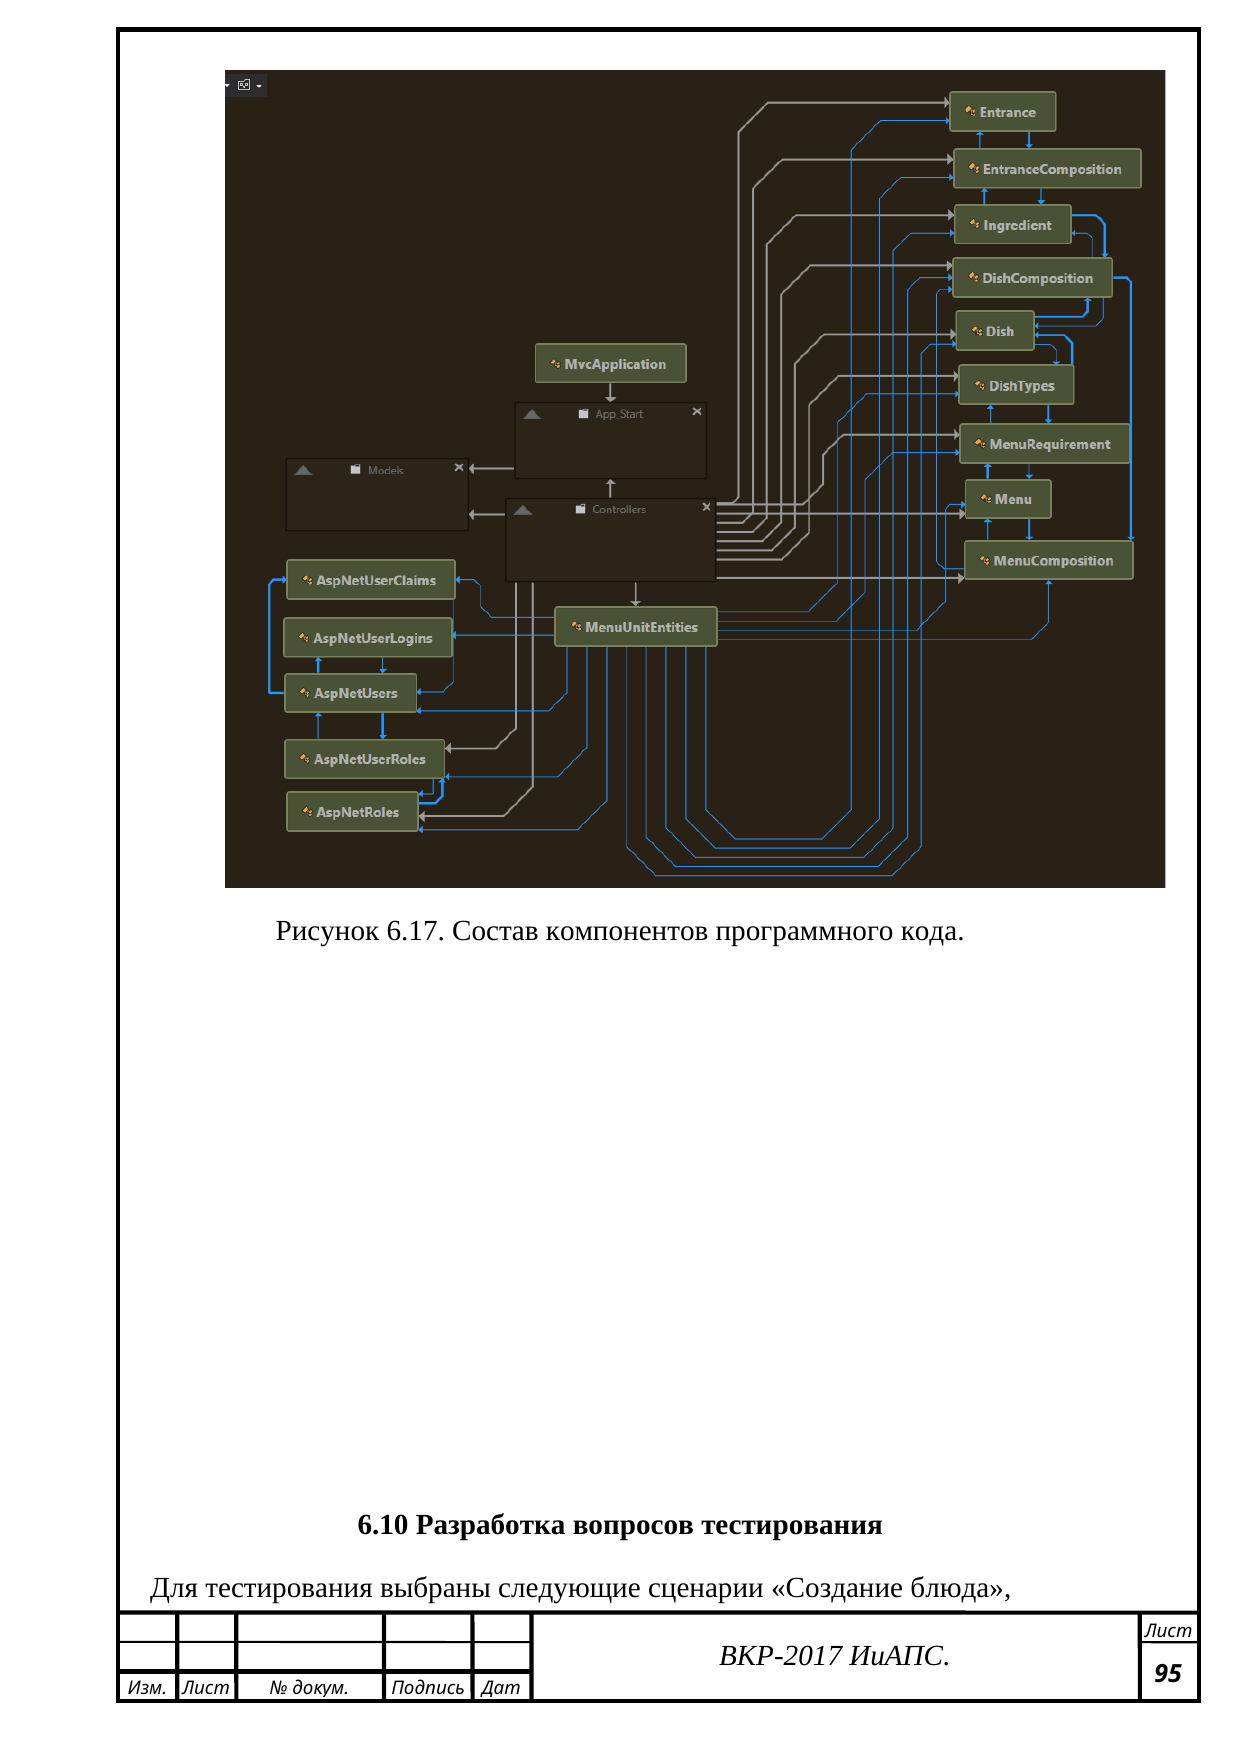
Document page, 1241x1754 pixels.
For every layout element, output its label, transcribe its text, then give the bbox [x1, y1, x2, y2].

subtitle Разработка вопросов тестирования [150, 1507, 1090, 1540]
picture [225, 70, 1166, 888]
text Рисунок 6.17. Состав компонентов программного кода. [150, 913, 1090, 947]
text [150, 1570, 1090, 1604]
